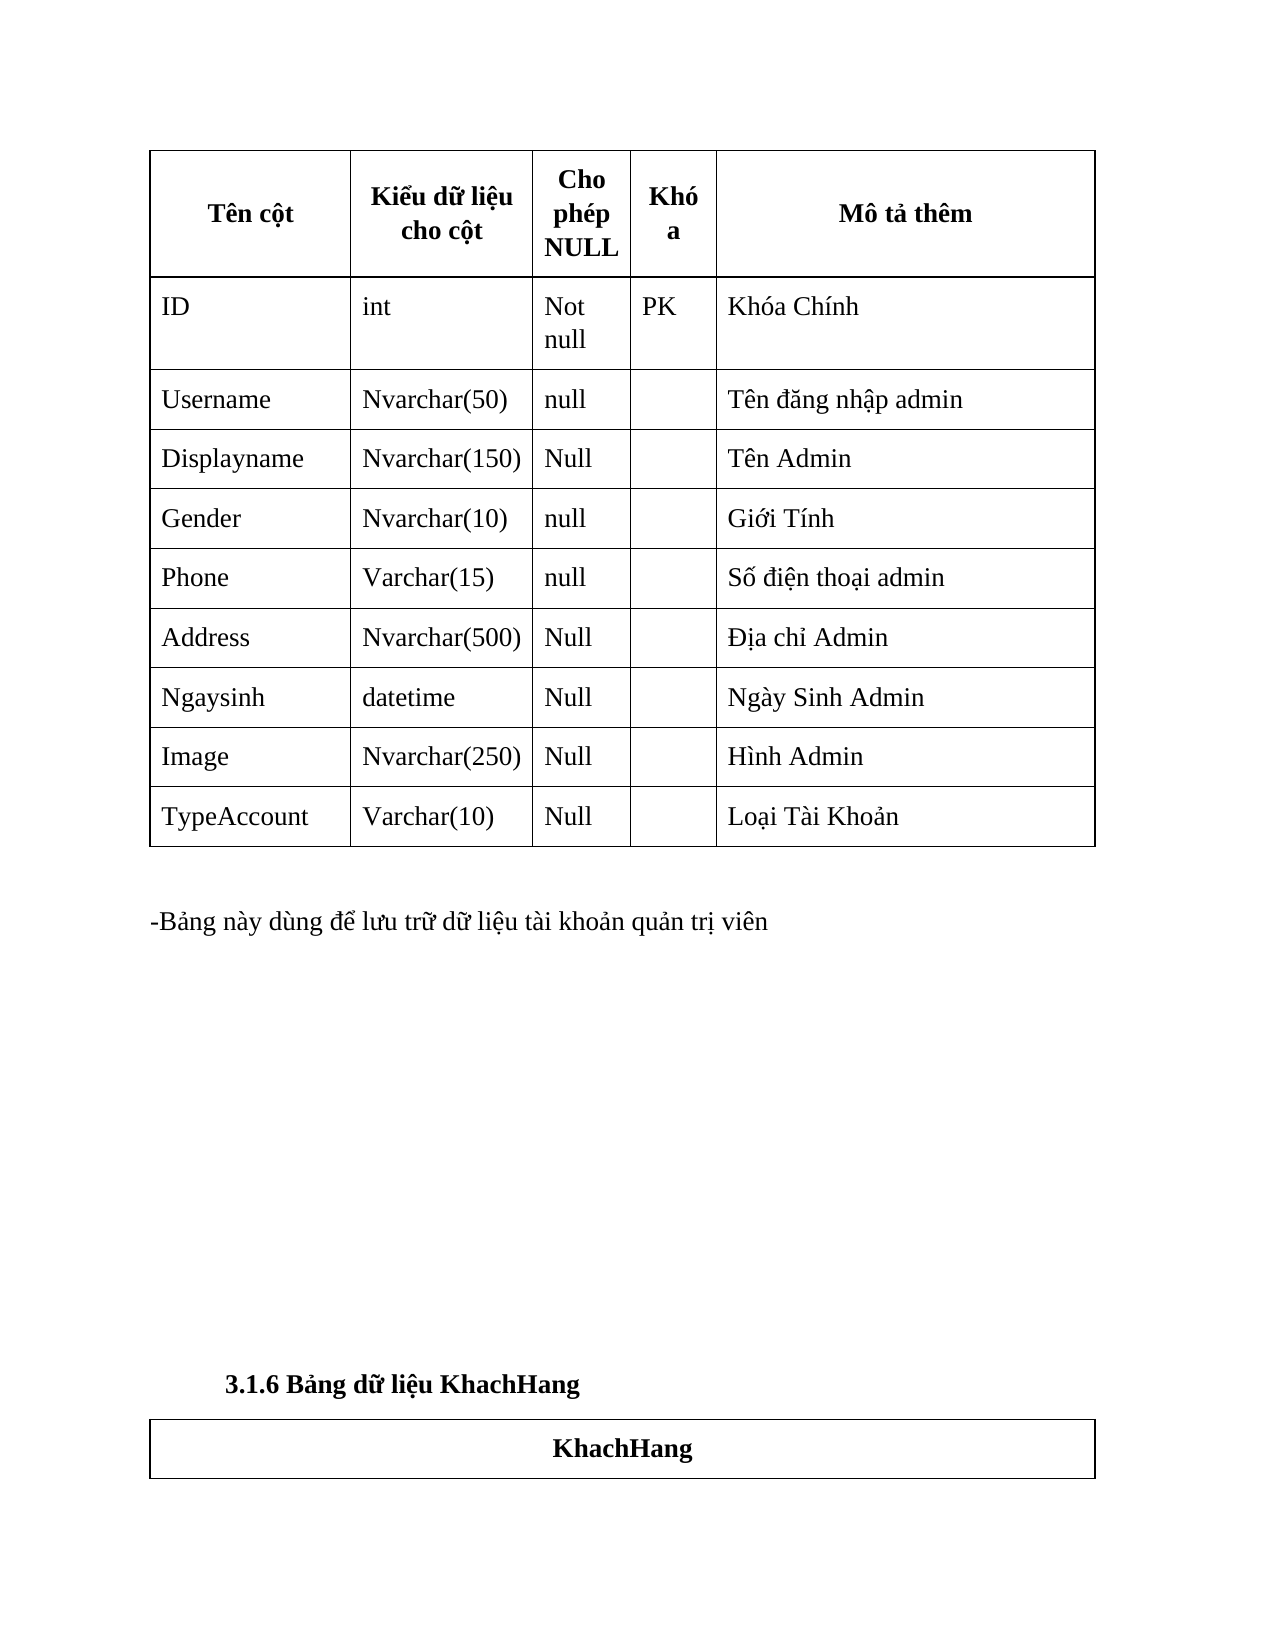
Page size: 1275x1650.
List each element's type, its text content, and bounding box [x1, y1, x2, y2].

table_cell [631, 787, 716, 846]
table_cell Not null [533, 278, 630, 369]
table_cell Gender [151, 489, 350, 548]
table_cell Kiểu dữ liệu cho cột [351, 151, 532, 276]
table_cell Số điện thoại admin [717, 549, 1094, 607]
table_cell Loại Tài Khoản [717, 787, 1094, 846]
table_cell TypeAccount [151, 787, 350, 846]
table_cell Giới Tính [717, 489, 1094, 548]
table_cell Hình Admin [717, 728, 1094, 786]
table_cell Ngaysinh [151, 668, 350, 727]
table_cell Image [151, 728, 350, 786]
table_header KhachHang [151, 1420, 1094, 1478]
table_cell null [533, 549, 630, 607]
table_cell Username [151, 370, 350, 429]
text -Bảng này dùng để lưu trữ dữ liệu tài khoản quản trị viên [150, 905, 1125, 936]
table_cell Khóa Chính [717, 278, 1094, 369]
table_cell Ngày Sinh Admin [717, 668, 1094, 727]
table_cell Nvarchar(150) [351, 430, 532, 488]
table_cell Khóa [631, 151, 716, 276]
table_cell Nvarchar(250) [351, 728, 532, 786]
table_cell Địa chỉ Admin [717, 609, 1094, 667]
table_cell Varchar(10) [351, 787, 532, 846]
table_cell int [351, 278, 532, 369]
table_cell null [533, 489, 630, 548]
table_cell Null [533, 668, 630, 727]
table_cell Mô tả thêm [717, 151, 1094, 276]
table_cell Null [533, 609, 630, 667]
table_cell Nvarchar(50) [351, 370, 532, 429]
table_cell ID [151, 278, 350, 369]
table_cell [631, 489, 716, 548]
table_cell Null [533, 787, 630, 846]
table_cell Tên Admin [717, 430, 1094, 488]
table_cell Null [533, 728, 630, 786]
table_cell datetime [351, 668, 532, 727]
table_cell Cho phép NULL [533, 151, 630, 276]
table_cell Phone [151, 549, 350, 607]
list 3.1.6 Bảng dữ liệu KhachHang [225, 1369, 1125, 1400]
table_cell Address [151, 609, 350, 667]
table_cell Varchar(15) [351, 549, 532, 607]
table_cell Displayname [151, 430, 350, 488]
table_cell Null [533, 430, 630, 488]
table_cell [631, 728, 716, 786]
table_cell Tên cột [151, 151, 350, 276]
table_cell [631, 609, 716, 667]
table_cell Tên đăng nhập admin [717, 370, 1094, 429]
table_cell [631, 370, 716, 429]
table_cell null [533, 370, 630, 429]
table_cell [631, 430, 716, 488]
table_cell [631, 668, 716, 727]
table_cell [631, 549, 716, 607]
table_cell Nvarchar(10) [351, 489, 532, 548]
table_cell PK [631, 278, 716, 369]
table_cell Nvarchar(500) [351, 609, 532, 667]
